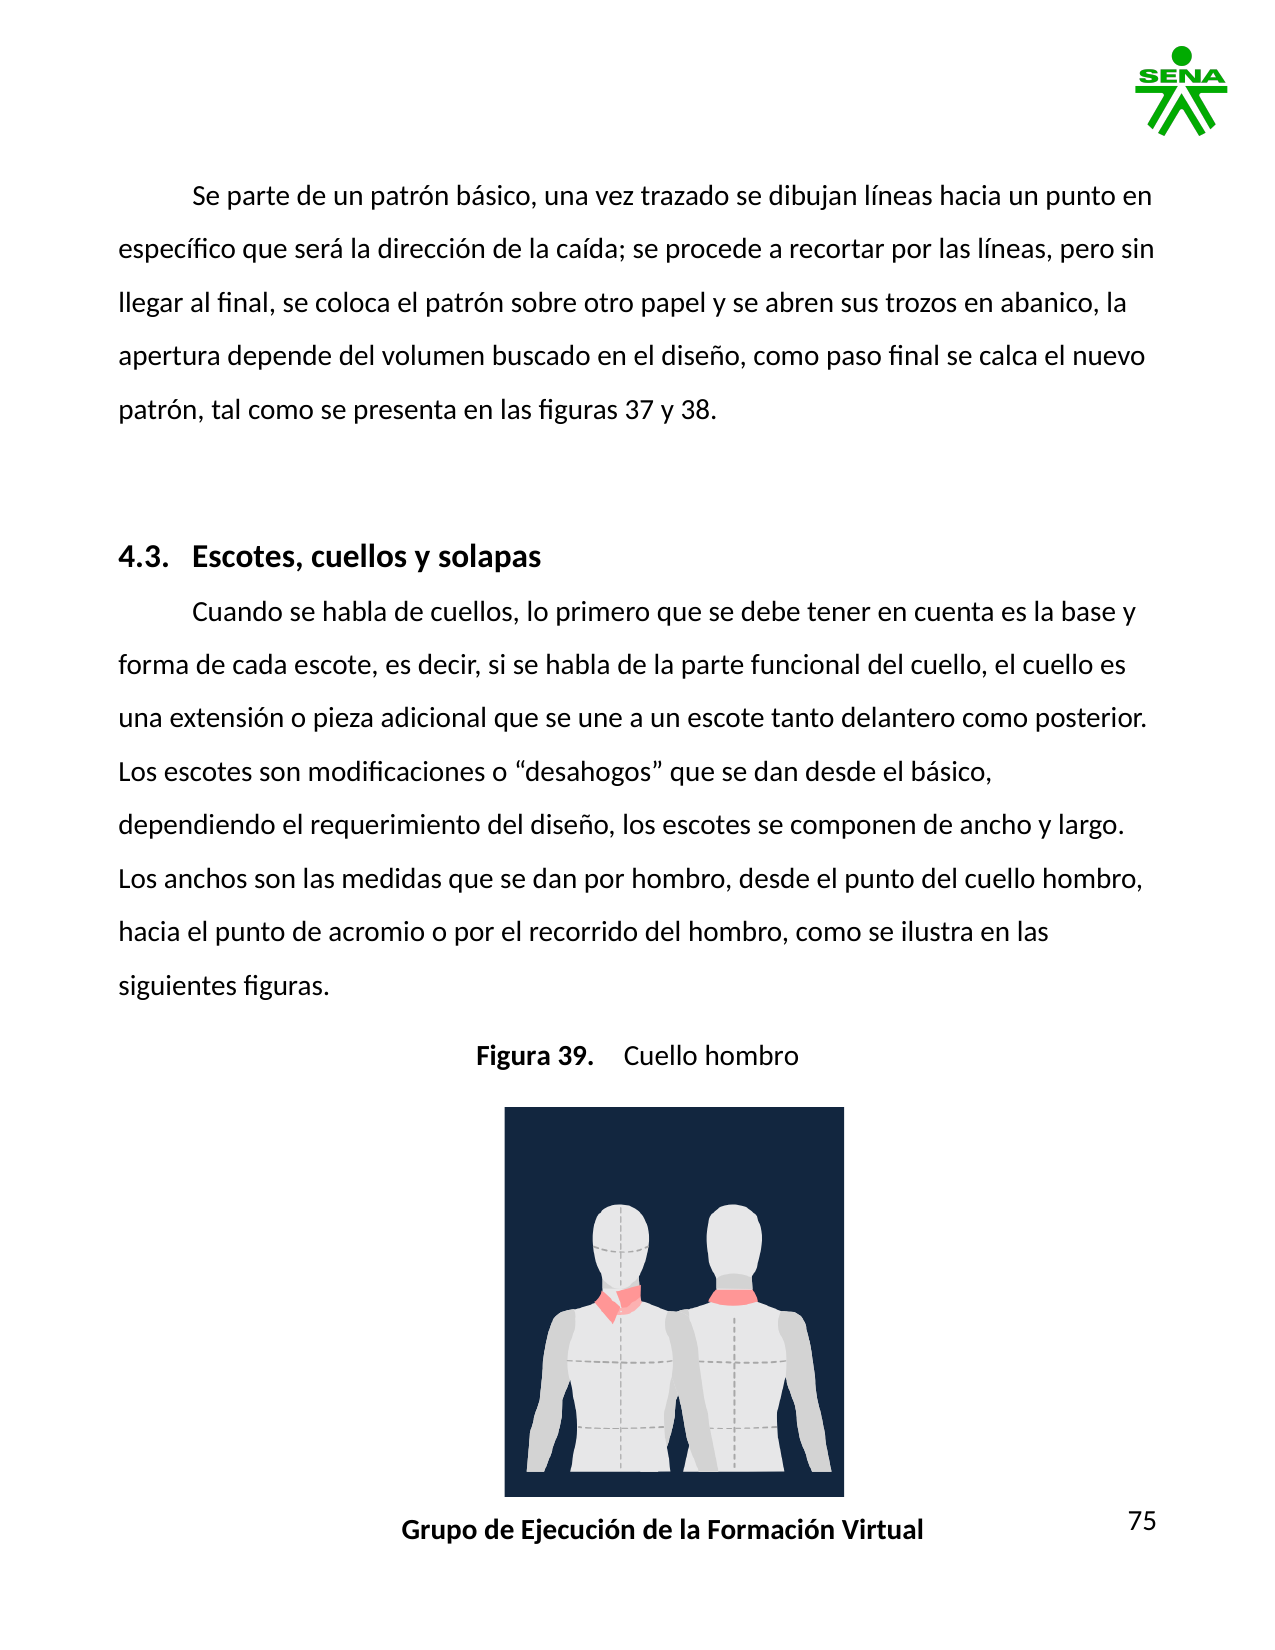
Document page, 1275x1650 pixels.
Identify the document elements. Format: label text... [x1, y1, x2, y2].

text Cuando se habla de cuellos, lo primero que se debe tener en cuenta es la base y forma de cada escote, es decir, si se habla de la parte funcional del cuello, el cuello es una extensión o pieza adicional que se une a un escote tanto delantero como posterior. Los escotes son modificaciones o “desahogos” que se dan desde el básico, dependiendo el requerimiento del diseño, los escotes se componen de ancho y largo. Los anchos son las medidas que se dan por hombro, desde el punto del cuello hombro, hacia el punto de acromio o por el recorrido del hombro, como se ilustra en las siguientes figuras. [118, 593, 1157, 1002]
subtitle Escotes, cuellos y solapas [118, 535, 1157, 576]
text Cuello hombro [118, 1037, 1157, 1072]
text Se parte de un patrón básico, una vez trazado se dibujan líneas hacia un punto en específico que será la dirección de la caída; se procede a recortar por las líneas, pero sin llegar al final, se coloca el patrón sobre otro papel y se abren sus trozos en abanico, la apertura depende del volumen buscado en el diseño, como paso final se calca el nuevo patrón, tal como se presenta en las figuras 37 y 38. [118, 177, 1157, 427]
picture [1135, 46, 1228, 136]
picture [504, 1107, 845, 1497]
